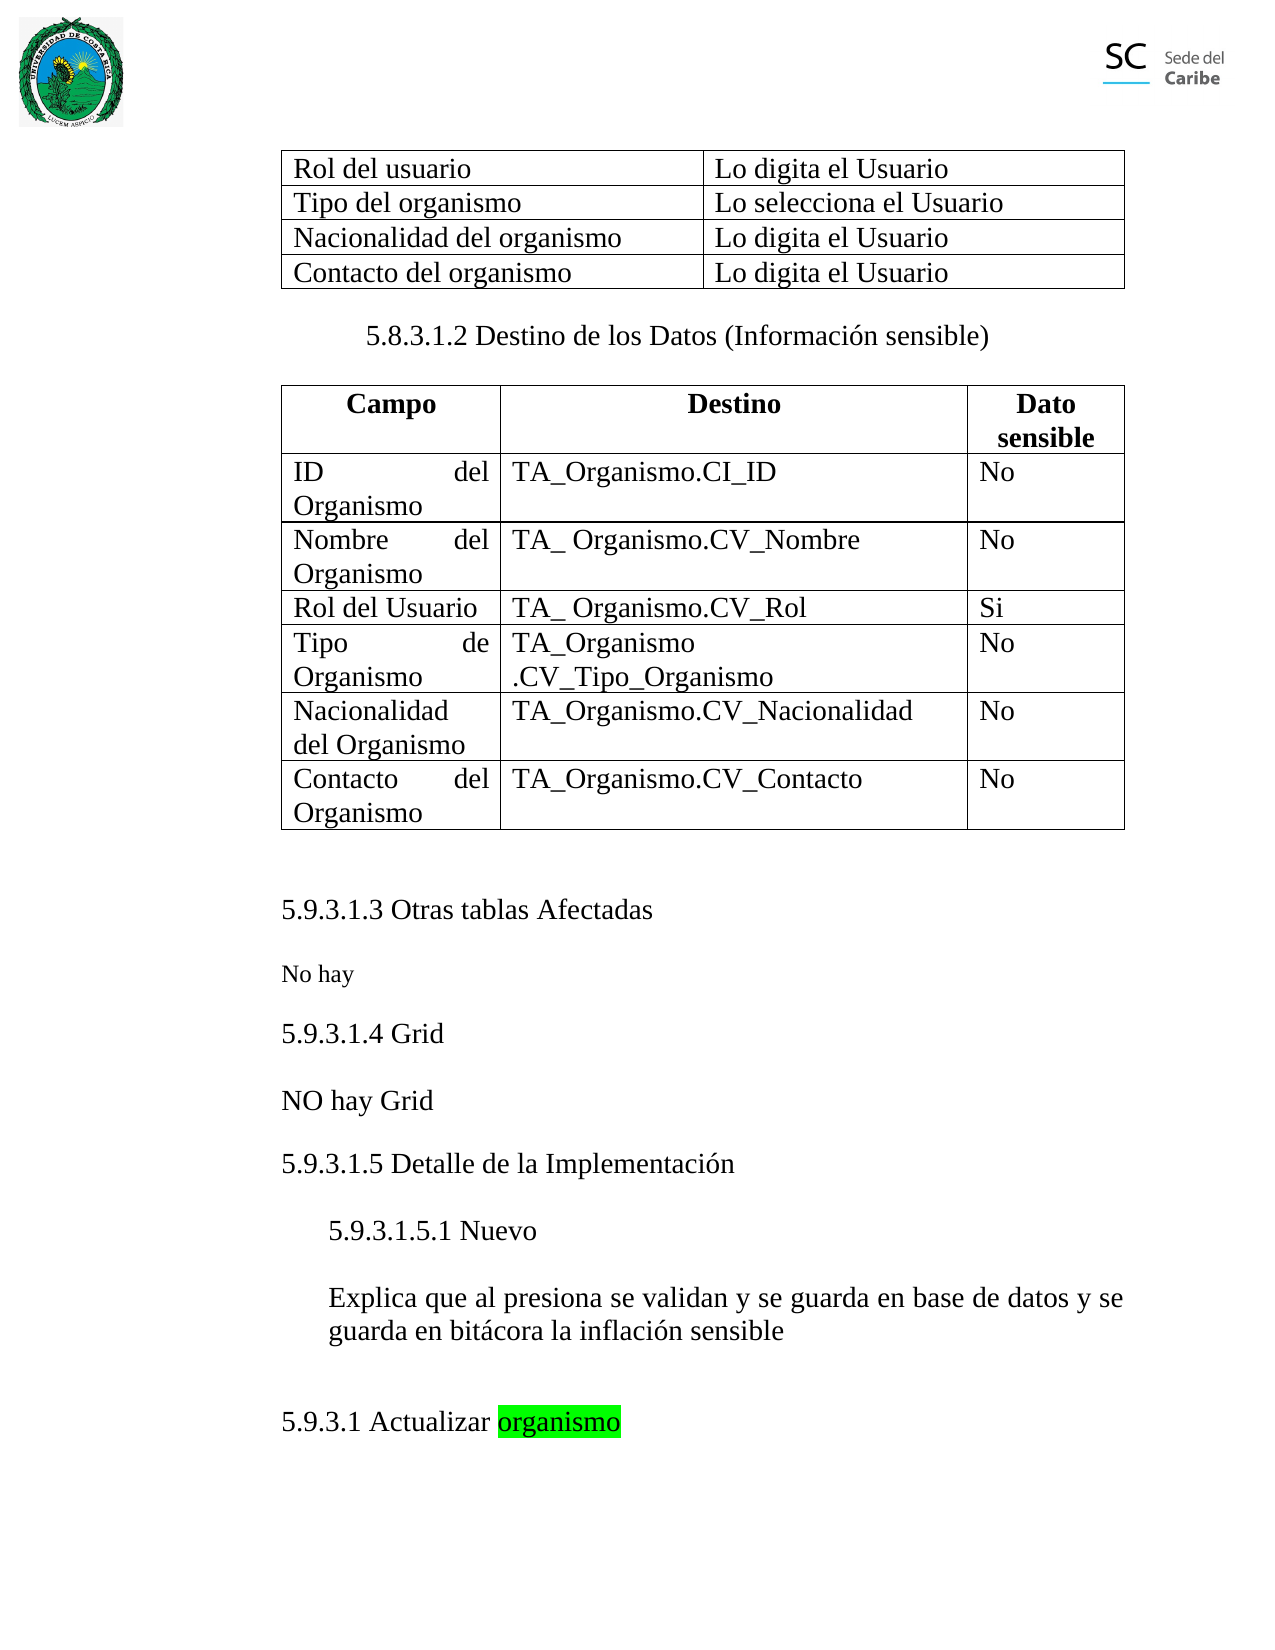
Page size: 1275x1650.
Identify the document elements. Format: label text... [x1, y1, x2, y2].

table_cell Lo selecciona el Usuario [704, 186, 1124, 219]
table_cell Tipo de Organismo [282, 625, 500, 692]
text 5.9.3.1 Actualizar organismo [281, 1404, 1125, 1438]
table_cell TA_Organismo.CV_Nacionalidad [501, 693, 967, 760]
table_cell Lo digita el Usuario [704, 255, 1124, 288]
text NO hay Grid [281, 1083, 1125, 1117]
text 5.9.3.1.5.1 Nuevo [328, 1213, 1125, 1246]
table_cell No [968, 693, 1124, 760]
table_cell Nacionalidad del organismo [282, 220, 703, 254]
text Explica que al presiona se validan y se guarda en base de datos y se guarda en bitácora la inflación sensible [328, 1280, 1125, 1347]
table_cell Contacto del organismo [282, 255, 703, 288]
table_header Campo [282, 386, 500, 453]
text 5.9.3.1.3 Otras tablas Afectadas [281, 892, 1125, 925]
table_cell No [968, 523, 1124, 589]
table_cell Si [968, 591, 1124, 624]
table_cell TA_ Organismo.CV_Nombre [501, 523, 967, 589]
text 5.9.3.1.5 Detalle de la Implementación [281, 1146, 1125, 1179]
picture [1090, 25, 1236, 106]
table_cell Tipo del organismo [282, 186, 703, 219]
table_cell No [968, 454, 1124, 521]
table_cell Contacto del Organismo [282, 761, 500, 828]
table_cell Lo digita el Usuario [704, 220, 1124, 254]
text 5.9.3.1.4 Grid [281, 1016, 1125, 1050]
table_cell ID del Organismo [282, 454, 500, 521]
table_cell TA_ Organismo.CV_Rol [501, 591, 967, 624]
table_header Dato sensible [968, 386, 1124, 453]
table_cell Nombre del Organismo [282, 523, 500, 589]
picture [18, 17, 124, 127]
table_cell TA_Organismo.CV_Tipo_Organismo [501, 625, 967, 692]
table_cell Rol del Usuario [282, 591, 500, 624]
table_cell TA_Organismo.CV_Contacto [501, 761, 967, 828]
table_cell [704, 151, 1124, 184]
table_cell No [968, 761, 1124, 828]
table_header Destino [501, 386, 967, 453]
table_cell TA_Organismo.CI_ID [501, 454, 967, 521]
table_cell Rol del usuario [282, 151, 703, 184]
text 5.8.3.1.2 Destino de los Datos (Información sensible) [366, 318, 1125, 352]
table_cell No [968, 625, 1124, 692]
text No hay [281, 959, 1125, 988]
table_cell Nacionalidad del Organismo [282, 693, 500, 760]
